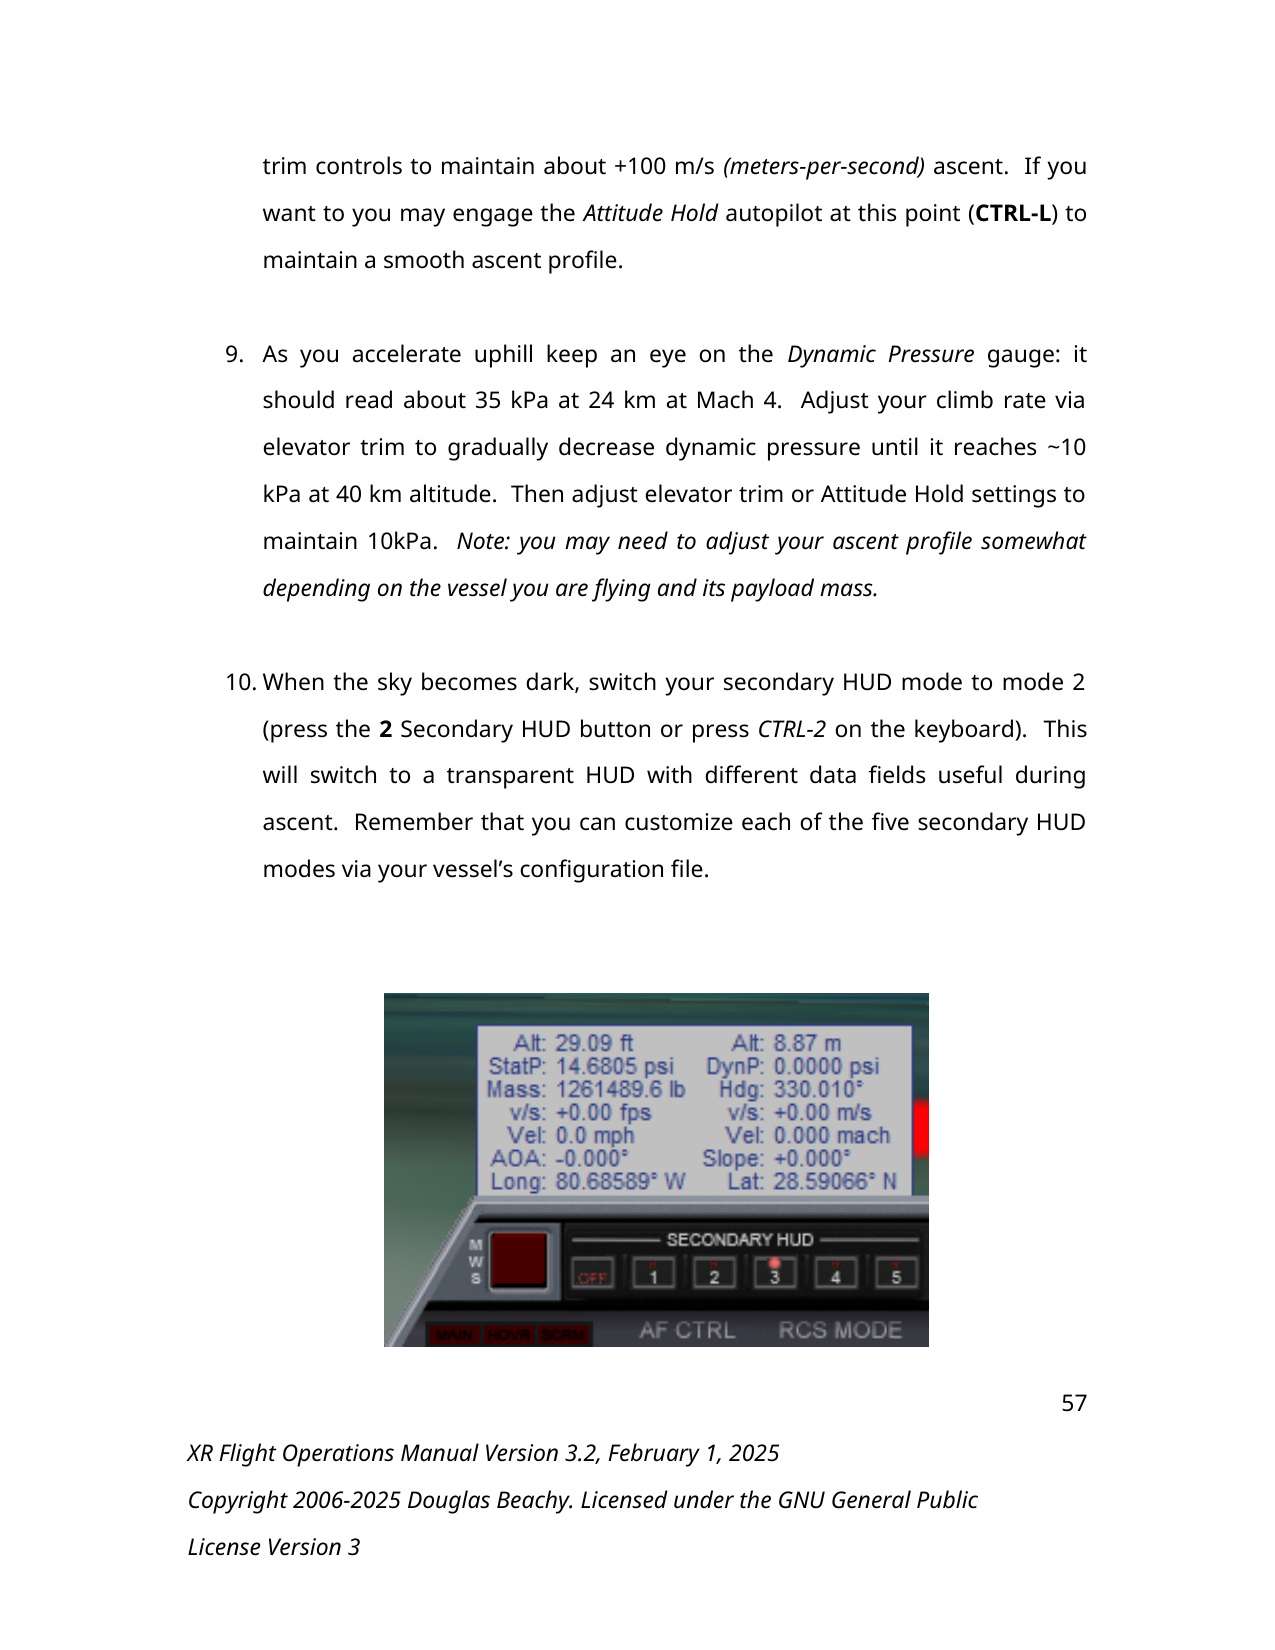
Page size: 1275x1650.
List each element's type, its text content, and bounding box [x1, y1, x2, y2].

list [225, 150, 1087, 275]
list When the sky becomes dark, switch your secondary HUD mode to mode 2 (press the 2 Secondary HUD button or press CTRL-2 on the keyboard). This will switch to a transparent HUD with different data fields useful during ascent. Remember that you can customize each of the five secondary HUD modes via your vessel’s configuration file. [225, 666, 1087, 884]
list As you accelerate uphill keep an eye on the Dynamic Pressure gauge: it should read about 35 kPa at 24 km at Mach 4. Adjust your climb rate via elevator trim to gradually decrease dynamic pressure until it reaches ~10 kPa at 40 km altitude. Then adjust elevator trim or Attitude Hold settings to maintain 10kPa. Note: you may need to adjust your ascent profile somewhat depending on the vessel you are flying and its payload mass. [225, 337, 1087, 603]
picture [384, 993, 929, 1347]
